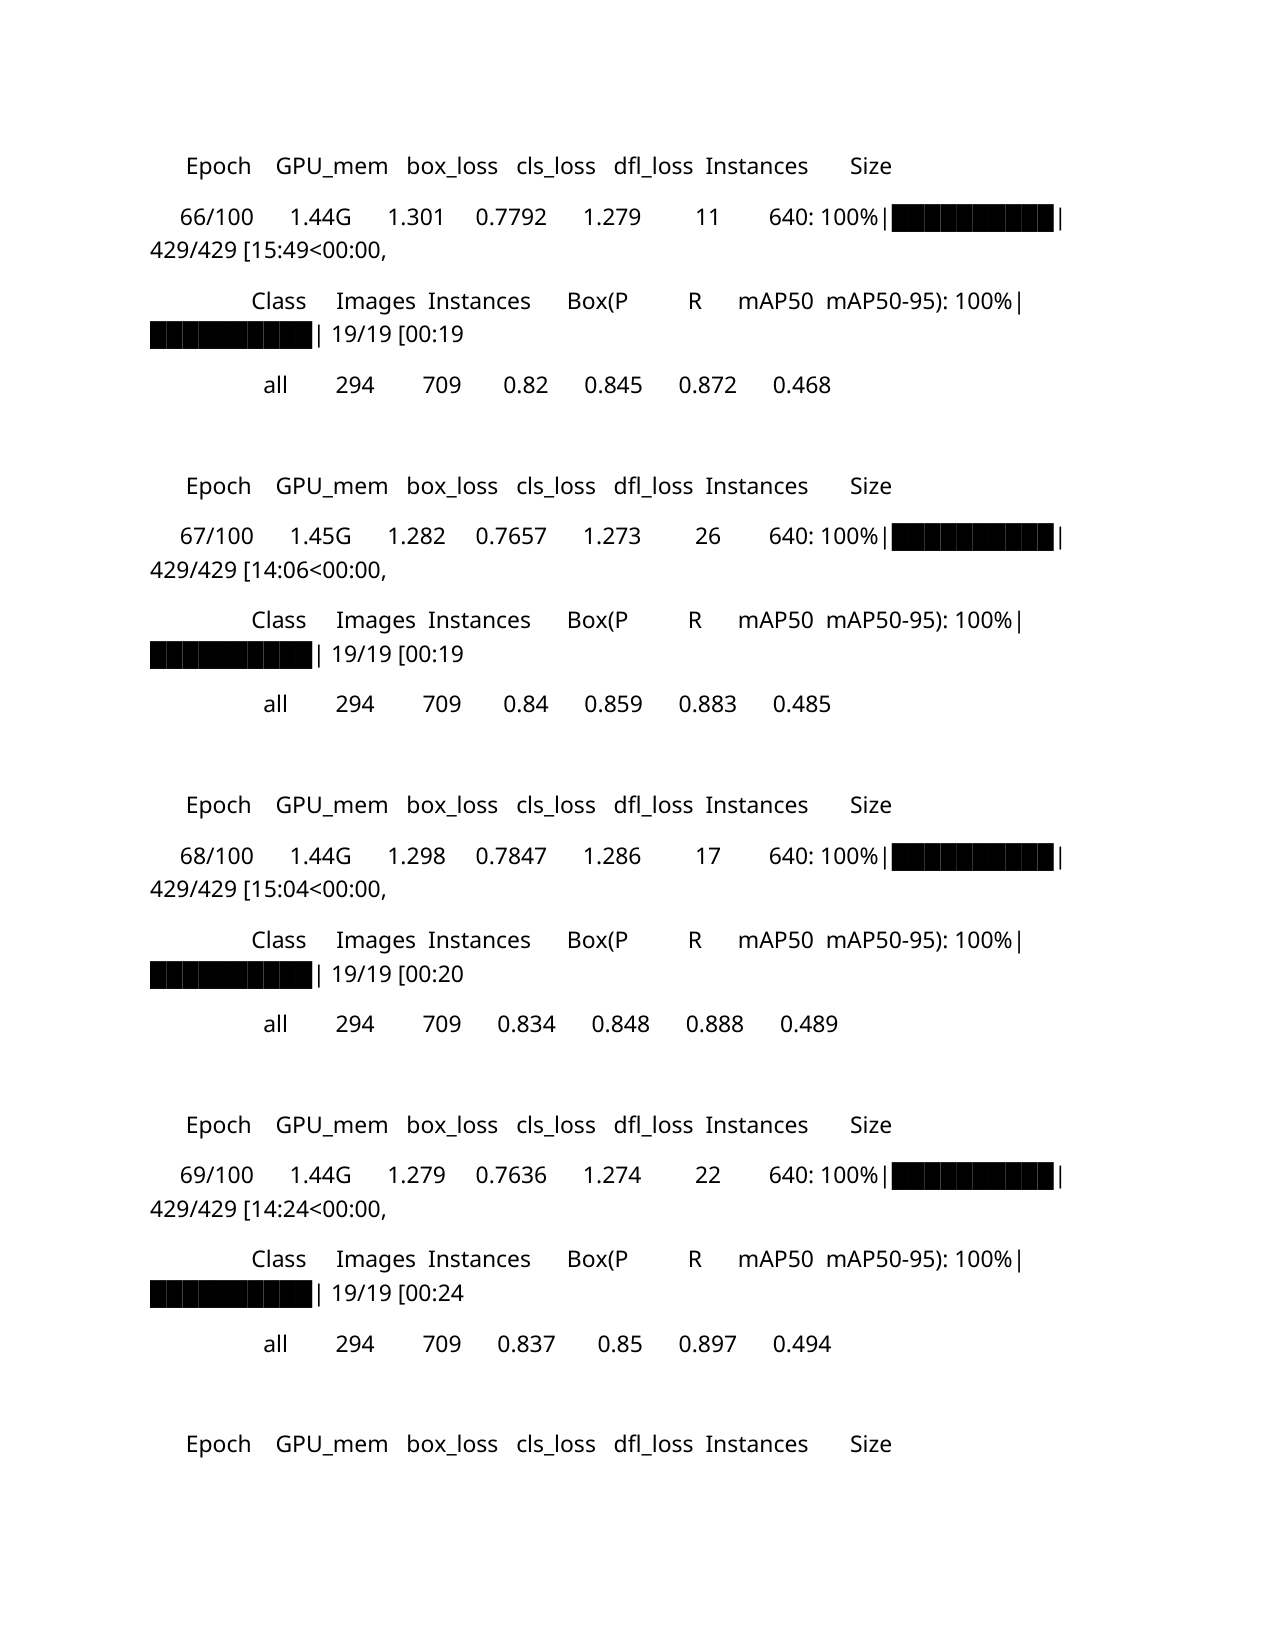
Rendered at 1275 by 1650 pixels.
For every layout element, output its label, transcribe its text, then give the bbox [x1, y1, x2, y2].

text all 294 709 0.82 0.845 0.872 0.468 [150, 369, 1125, 400]
text Class Images Instances Box(P R mAP50 mAP50-95): 100%|██████████| 19/19 [00:19 [150, 284, 1125, 349]
text 69/100 1.44G 1.279 0.7636 1.274 22 640: 100%|██████████| 429/429 [14:24<00:00, [150, 1159, 1125, 1224]
text 66/100 1.44G 1.301 0.7792 1.279 11 640: 100%|██████████| 429/429 [15:49<00:00, [150, 200, 1125, 265]
text Epoch GPU_mem box_loss cls_loss dfl_loss Instances Size [150, 469, 1125, 501]
text Epoch GPU_mem box_loss cls_loss dfl_loss Instances Size [150, 1428, 1125, 1459]
text Class Images Instances Box(P R mAP50 mAP50-95): 100%|██████████| 19/19 [00:20 [150, 924, 1125, 989]
text Epoch GPU_mem box_loss cls_loss dfl_loss Instances Size [150, 789, 1125, 820]
text all 294 709 0.837 0.85 0.897 0.494 [150, 1327, 1125, 1359]
text Epoch GPU_mem box_loss cls_loss dfl_loss Instances Size [150, 1109, 1125, 1140]
text 67/100 1.45G 1.282 0.7657 1.273 26 640: 100%|██████████| 429/429 [14:06<00:00, [150, 520, 1125, 585]
text Class Images Instances Box(P R mAP50 mAP50-95): 100%|██████████| 19/19 [00:24 [150, 1243, 1125, 1308]
text Class Images Instances Box(P R mAP50 mAP50-95): 100%|██████████| 19/19 [00:19 [150, 604, 1125, 669]
text Epoch GPU_mem box_loss cls_loss dfl_loss Instances Size [150, 150, 1125, 181]
text all 294 709 0.84 0.859 0.883 0.485 [150, 688, 1125, 719]
text all 294 709 0.834 0.848 0.888 0.489 [150, 1008, 1125, 1039]
text 68/100 1.44G 1.298 0.7847 1.286 17 640: 100%|██████████| 429/429 [15:04<00:00, [150, 839, 1125, 904]
